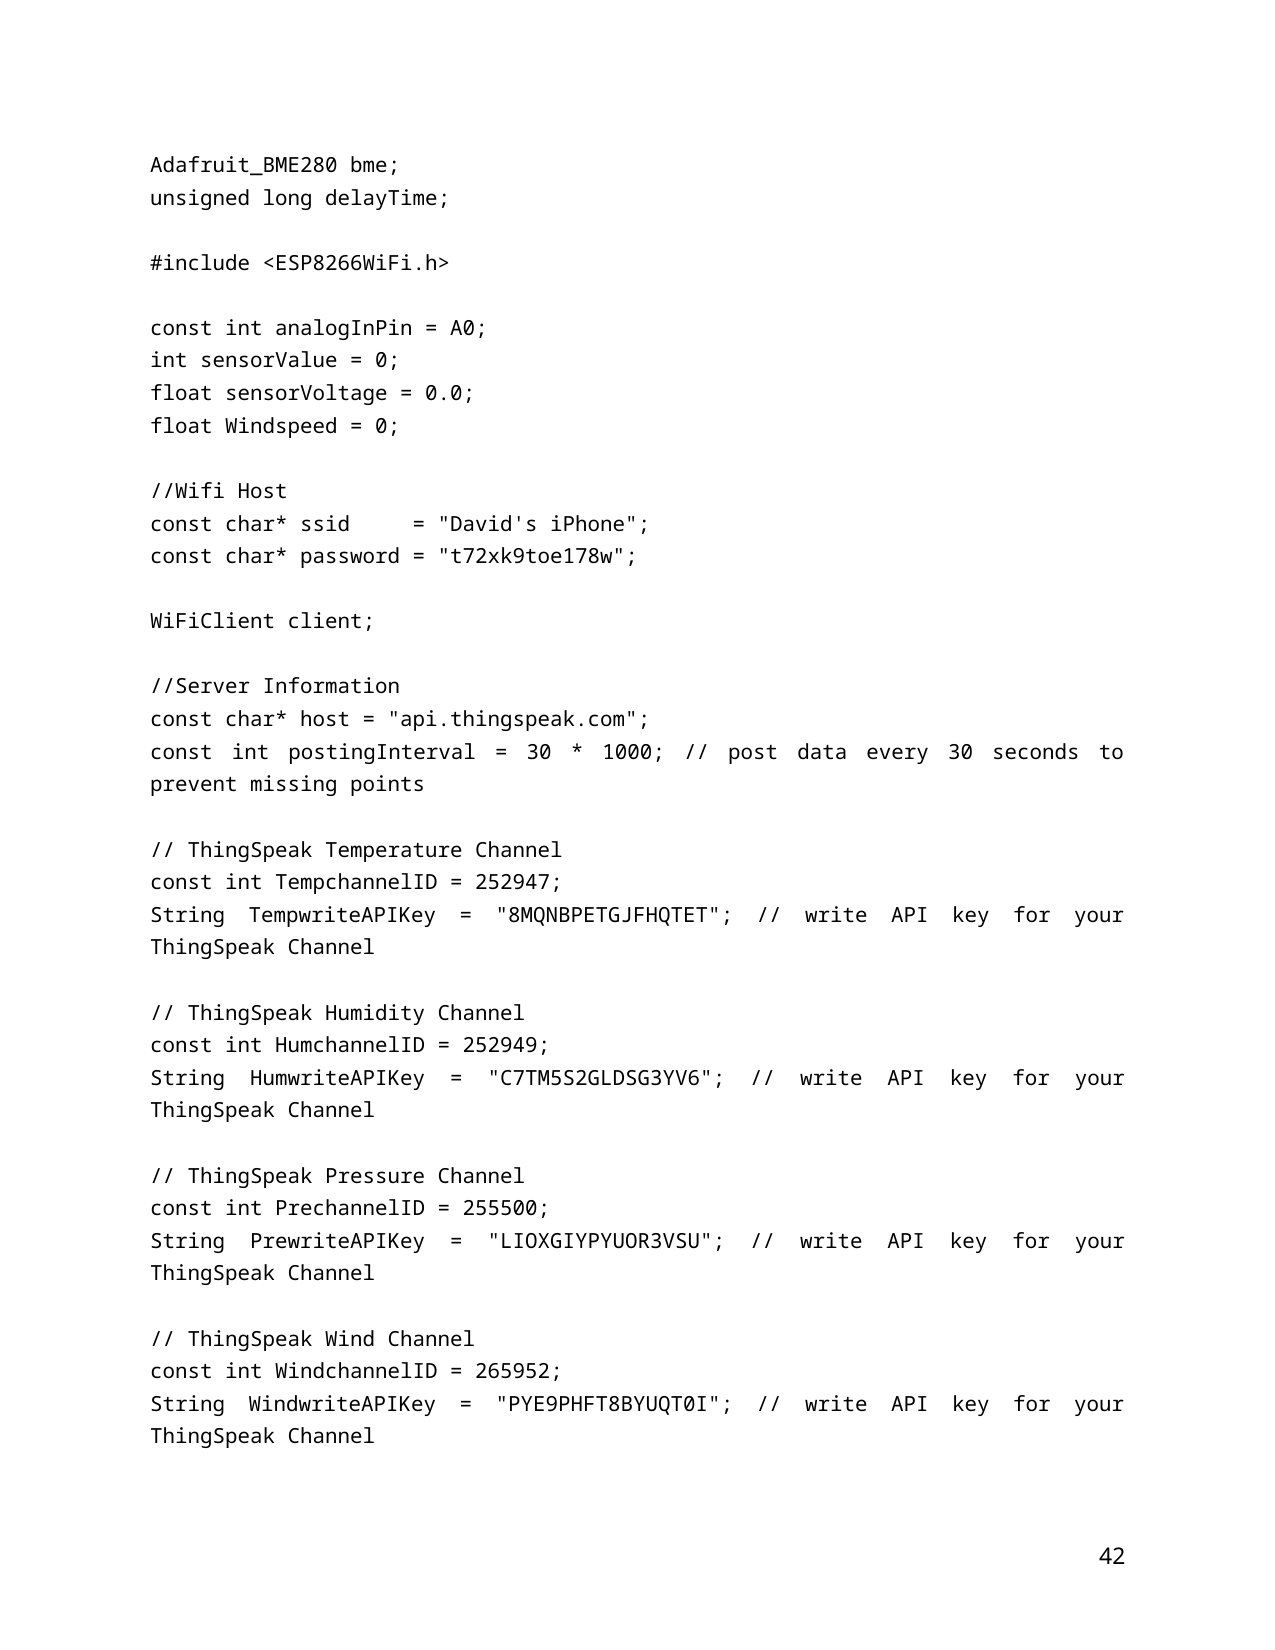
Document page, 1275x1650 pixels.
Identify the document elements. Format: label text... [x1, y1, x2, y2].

text // ThingSpeak Temperature Channel [150, 835, 1125, 863]
text #include <ESP8266WiFi.h> [150, 248, 1125, 276]
text WiFiClient client; [150, 606, 1125, 635]
text float sensorVoltage = 0.0; [150, 378, 1125, 407]
text const int TempchannelID = 252947; [150, 867, 1125, 896]
text String WindwriteAPIKey = "PYE9PHFT8BYUQT0I"; // write API key for your ThingSpeak Channel [150, 1389, 1125, 1450]
text String TempwriteAPIKey = "8MQNBPETGJFHQTET"; // write API key for your ThingSpeak Channel [150, 900, 1125, 961]
text const int PrechannelID = 255500; [150, 1193, 1125, 1222]
text unsigned long delayTime; [150, 183, 1125, 211]
text const char* ssid = "David's iPhone"; [150, 509, 1125, 537]
text const int analogInPin = A0; [150, 313, 1125, 341]
text // ThingSpeak Humidity Channel [150, 998, 1125, 1026]
text //Server Information [150, 672, 1125, 700]
text // ThingSpeak Pressure Channel [150, 1161, 1125, 1189]
text const int WindchannelID = 265952; [150, 1356, 1125, 1385]
text // ThingSpeak Wind Channel [150, 1324, 1125, 1352]
text Adafruit_BME280 bme; [150, 150, 1125, 178]
text const int postingInterval = 30 * 1000; // post data every 30 seconds to prevent missing points [150, 737, 1125, 798]
text const int HumchannelID = 252949; [150, 1030, 1125, 1059]
text //Wifi Host [150, 476, 1125, 504]
text const char* password = "t72xk9toe178w"; [150, 541, 1125, 570]
text String HumwriteAPIKey = "C7TM5S2GLDSG3YV6"; // write API key for your ThingSpeak Channel [150, 1063, 1125, 1124]
text int sensorValue = 0; [150, 346, 1125, 374]
text String PrewriteAPIKey = "LIOXGIYPYUOR3VSU"; // write API key for your ThingSpeak Channel [150, 1226, 1125, 1287]
text const char* host = "api.thingspeak.com"; [150, 704, 1125, 733]
text float Windspeed = 0; [150, 411, 1125, 439]
